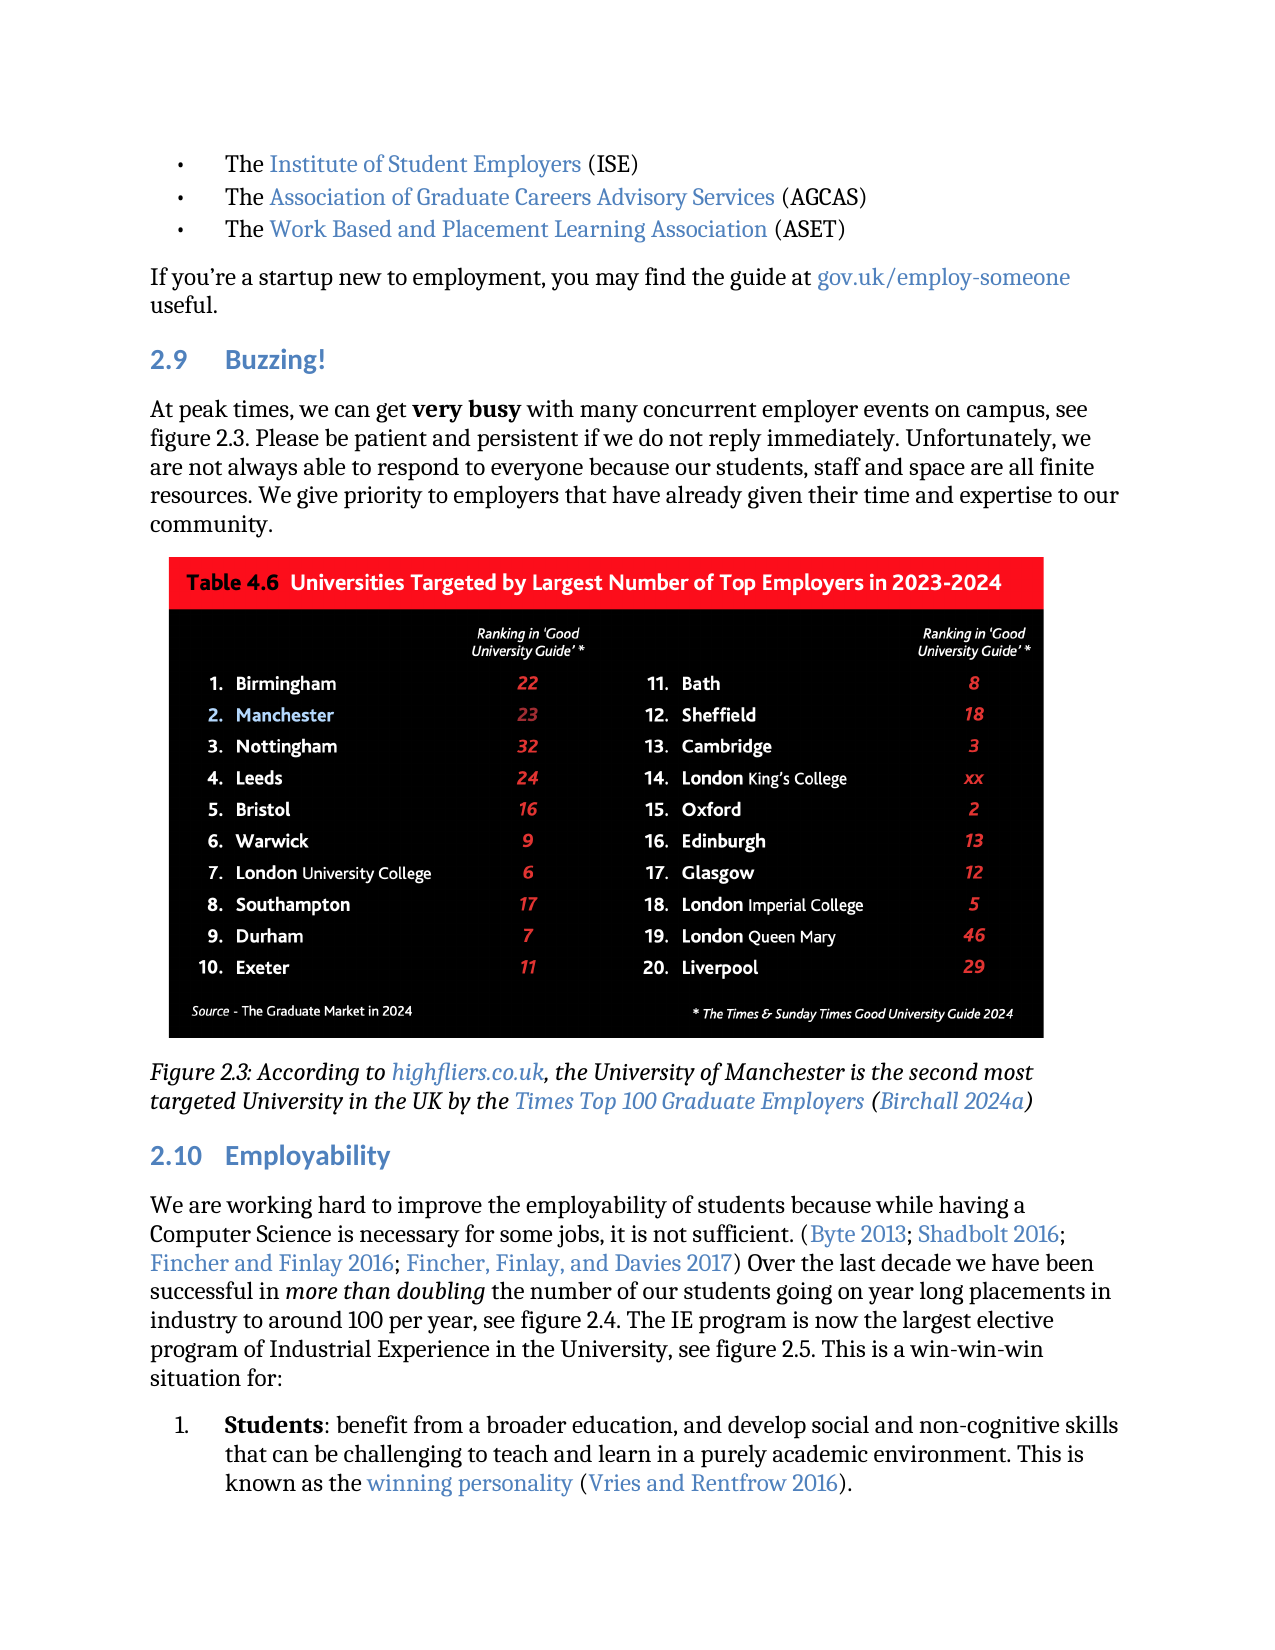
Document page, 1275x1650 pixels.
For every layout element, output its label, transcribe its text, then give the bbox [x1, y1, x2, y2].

text If you’re a startup new to employment, you may find the guide at gov.uk/employ-someone useful. [150, 262, 1125, 320]
text Figure 2.3: According to highfliers.co.uk, the University of Manchester is the second most targeted University in the UK by the Times Top 100 Graduate Employers (Birchall 2024a) [150, 1058, 1125, 1116]
text At peak times, we can get very busy with many concurrent employer events on campus, see figure 2.3. Please be patient and persistent if we do not reply immediately. Unfortunately, we are not always able to respond to everyone because our students, staff and space are all finite resources. We give priority to employers that have already given their time and expertise to our community. [150, 395, 1125, 539]
subtitle 2.10 Employability [150, 1137, 1125, 1172]
list The Institute of Student Employers (ISE) [175, 150, 1125, 179]
picture [168, 557, 1044, 1038]
list Students: benefit from a broader education, and develop social and non-cognitive skills that can be challenging to teach and learn in a purely academic environment. This is known as the winning personality (Vries and Rentfrow 2016). [175, 1411, 1125, 1497]
list The Association of Graduate Careers Advisory Services (AGCAS) [175, 182, 1125, 211]
list The Work Based and Placement Learning Association (ASET) [175, 215, 1125, 244]
text We are working hard to improve the employability of students because while having a Computer Science is necessary for some jobs, it is not sufficient. (Byte 2013; Shadbolt 2016; Fincher and Finlay 2016; Fincher, Finlay, and Davies 2017) Over the last decade we have been successful in more than doubling the number of our students going on year long placements in industry to around 100 per year, see figure 2.4. The IE program is now the largest elective program of Industrial Experience in the University, see figure 2.5. This is a win-win-win situation for: [150, 1191, 1125, 1392]
subtitle 2.9 Buzzing! [150, 341, 1125, 376]
